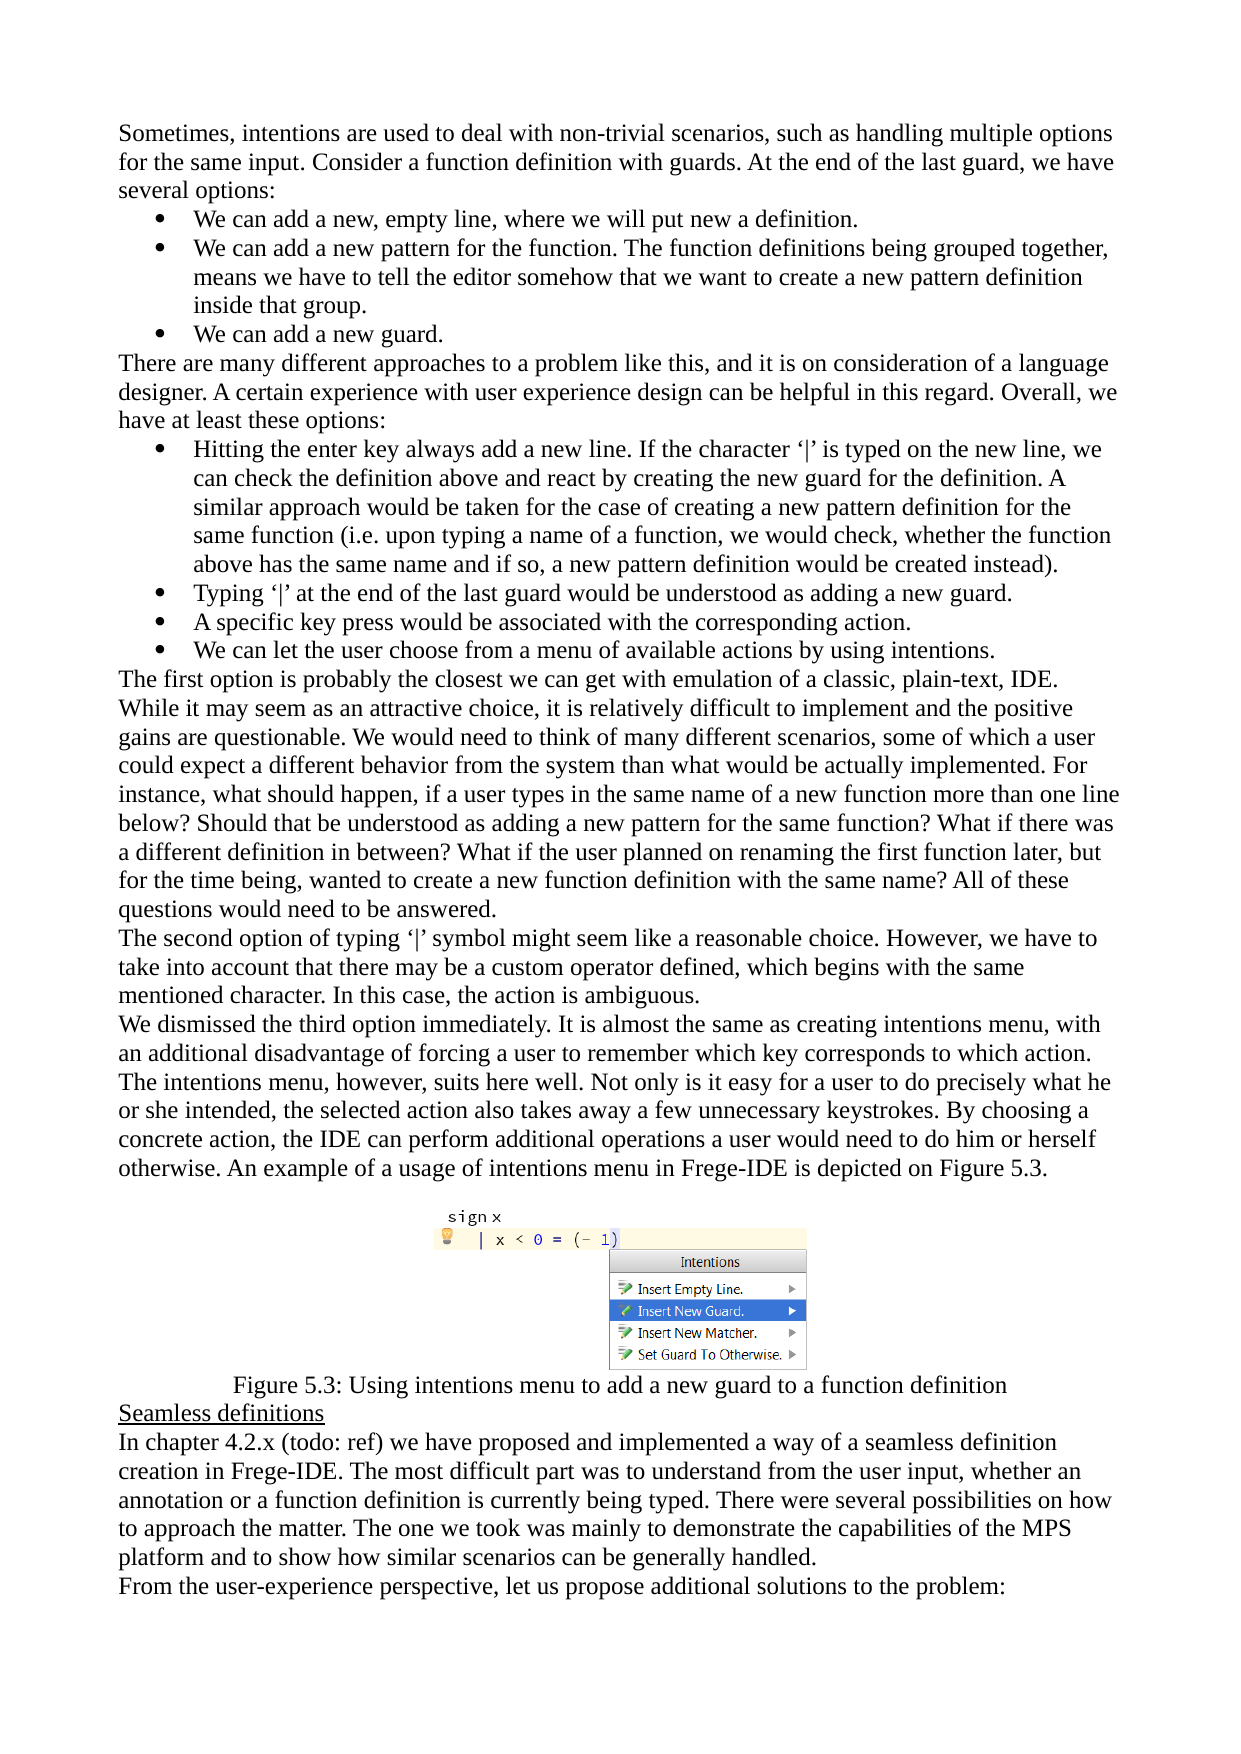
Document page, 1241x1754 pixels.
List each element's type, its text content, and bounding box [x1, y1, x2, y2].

text The intentions menu, however, suits here well. Not only is it easy for a user to do precisely what he or she intended, the selected action also takes away a few unnecessary keystrokes. By choosing a concrete action, the IDE can perform additional operations a user would need to do him or herself otherwise. An example of a usage of intentions menu in Frege-IDE is depicted on Figure 5.3. [118, 1067, 1122, 1182]
text From the user-experience perspective, let us propose additional solutions to the problem: [118, 1571, 1122, 1600]
text Figure 5.3: Using intentions menu to add a new guard to a function definition [118, 1370, 1122, 1398]
list We can add a new pattern for the function. The function definitions being grouped together, means we have to tell the editor somehow that we want to create a new pattern definition inside that group. [156, 233, 1122, 319]
list We can add a new guard. [156, 319, 1122, 348]
text Sometimes, intentions are used to deal with non-trivial scenarios, such as handling multiple options for the same input. Consider a function definition with guards. At the end of the last guard, we have several options: [118, 118, 1122, 204]
text We dismissed the third option immediately. It is almost the same as creating intentions menu, with an additional disadvantage of forcing a user to remember which key corresponds to which action. [118, 1009, 1122, 1067]
picture [433, 1210, 807, 1370]
list We can add a new, empty line, where we will put new a definition. [156, 204, 1122, 233]
text The first option is probably the closest we can get with emulation of a classic, plain-text, IDE. While it may seem as an attractive choice, it is relatively difficult to implement and the positive gains are questionable. We would need to think of many different scenarios, some of which a user could expect a different behavior from the system than what would be actually implemented. For instance, what should happen, if a user types in the same name of a new function more than one line below? Should that be understood as adding a new pattern for the same function? What if there was a different definition in between? What if the user planned on renaming the first function later, but for the time being, wanted to create a new function definition with the same name? All of these questions would need to be answered. [118, 664, 1122, 923]
list A specific key press would be associated with the corresponding action. [156, 607, 1122, 636]
text Seamless definitions [118, 1398, 1122, 1427]
list We can let the user choose from a menu of available actions by using intentions. [156, 636, 1122, 664]
text The second option of typing ‘|’ symbol might seem like a reasonable choice. However, we have to take into account that there may be a custom operator defined, which begins with the same mentioned character. In this case, the action is ambiguous. [118, 923, 1122, 1009]
text In chapter 4.2.x (todo: ref) we have proposed and implemented a way of a seamless definition creation in Frege-IDE. The most difficult part was to understand from the user input, whether an annotation or a function definition is currently being typed. There were several possibilities on how to approach the matter. The one we took was mainly to demonstrate the capabilities of the MPS platform and to show how similar scenarios can be generally handled. [118, 1427, 1122, 1571]
text There are many different approaches to a problem like this, and it is on consideration of a language designer. A certain experience with user experience design can be helpful in this regard. Overall, we have at least these options: [118, 348, 1122, 434]
list Hitting the enter key always add a new line. If the character ‘|’ is typed on the new line, we can check the definition above and react by creating the new guard for the definition. A similar approach would be taken for the case of creating a new pattern definition for the same function (i.e. upon typing a name of a function, we would check, whether the function above has the same name and if so, a new pattern definition would be created instead). [156, 434, 1122, 578]
list Typing ‘|’ at the end of the last guard would be understood as adding a new guard. [156, 578, 1122, 607]
